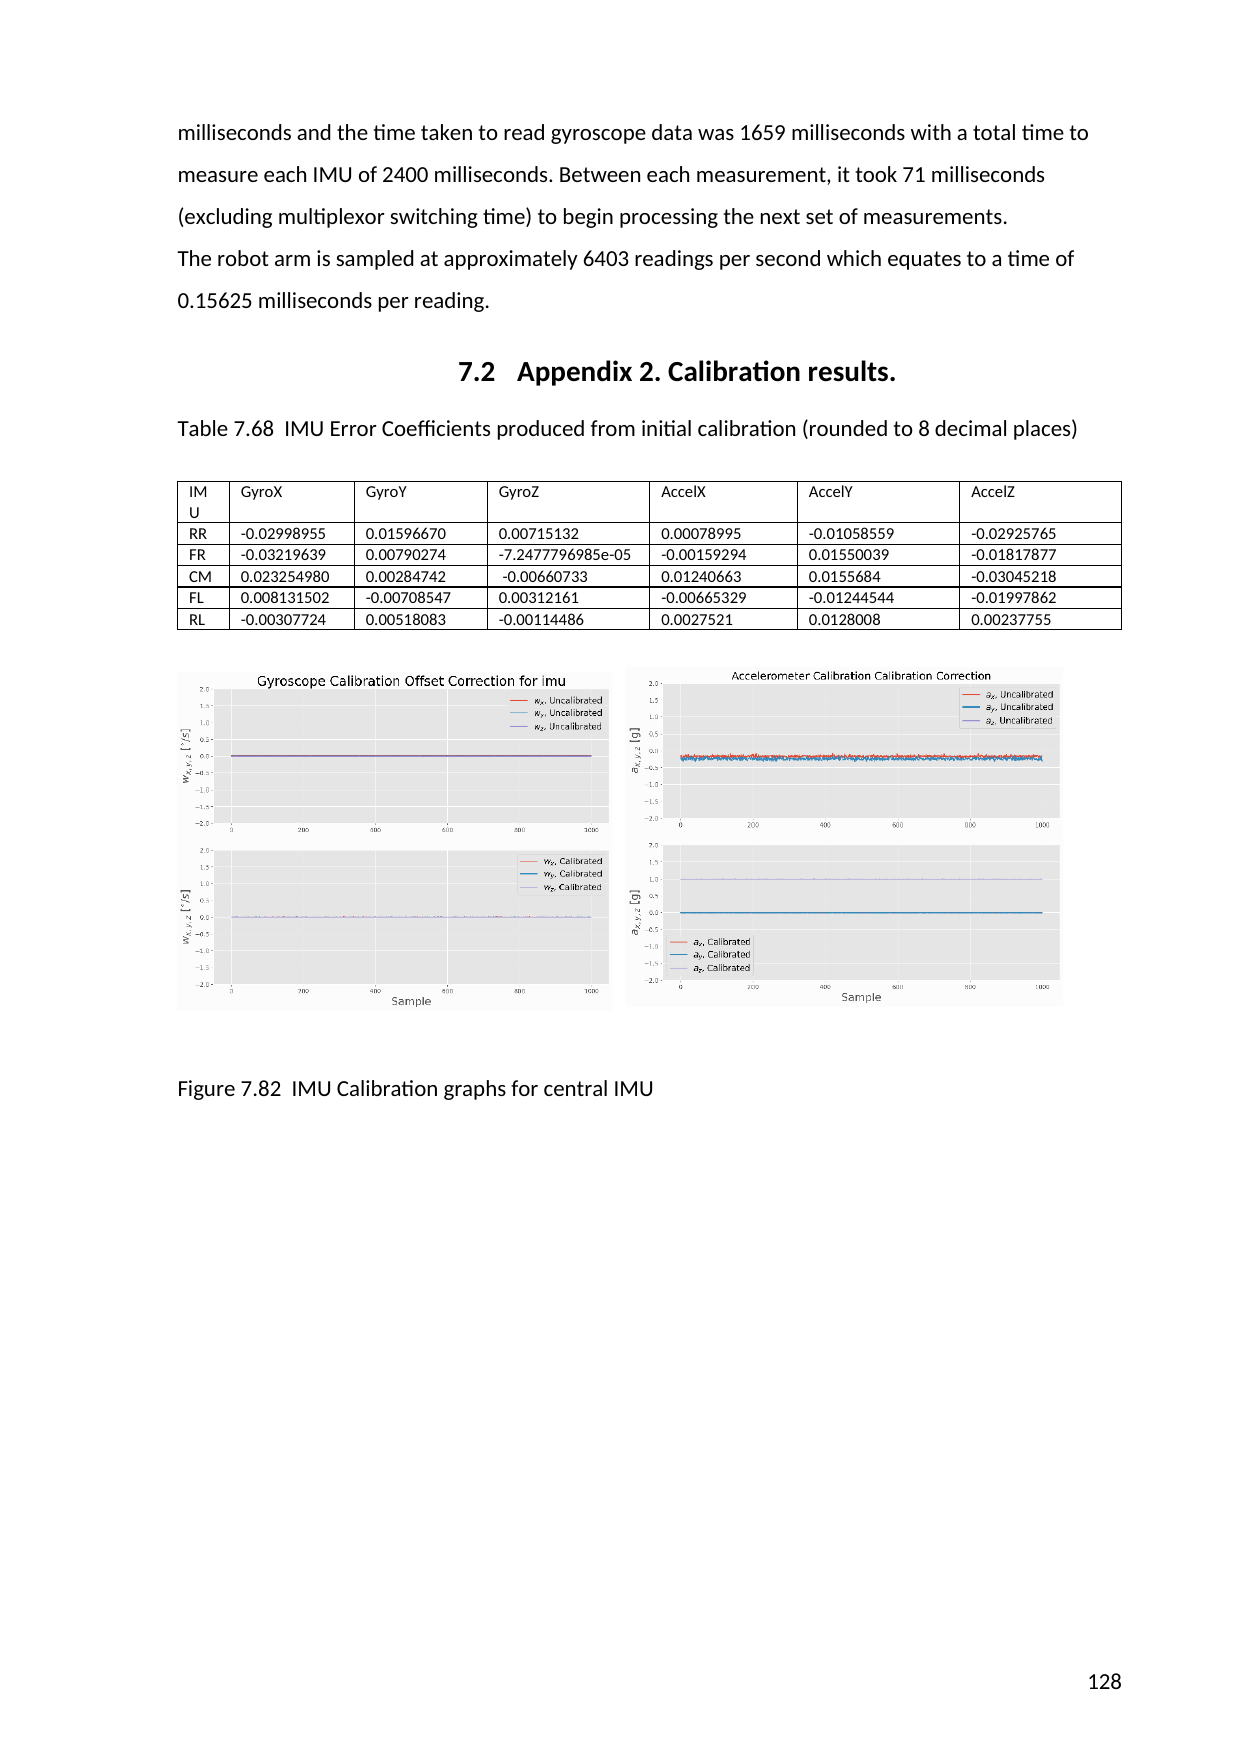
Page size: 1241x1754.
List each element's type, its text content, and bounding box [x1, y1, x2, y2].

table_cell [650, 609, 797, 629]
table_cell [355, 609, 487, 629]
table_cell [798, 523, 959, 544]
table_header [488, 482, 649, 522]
picture [625, 667, 1064, 1007]
picture [176, 672, 613, 1011]
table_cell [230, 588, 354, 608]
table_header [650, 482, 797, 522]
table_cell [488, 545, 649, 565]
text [177, 118, 1122, 314]
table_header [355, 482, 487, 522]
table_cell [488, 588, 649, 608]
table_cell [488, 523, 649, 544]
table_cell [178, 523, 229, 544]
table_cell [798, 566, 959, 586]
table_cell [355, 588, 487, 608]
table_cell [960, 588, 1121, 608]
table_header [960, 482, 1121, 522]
subtitle Appendix 2. Calibration results. [458, 353, 1122, 389]
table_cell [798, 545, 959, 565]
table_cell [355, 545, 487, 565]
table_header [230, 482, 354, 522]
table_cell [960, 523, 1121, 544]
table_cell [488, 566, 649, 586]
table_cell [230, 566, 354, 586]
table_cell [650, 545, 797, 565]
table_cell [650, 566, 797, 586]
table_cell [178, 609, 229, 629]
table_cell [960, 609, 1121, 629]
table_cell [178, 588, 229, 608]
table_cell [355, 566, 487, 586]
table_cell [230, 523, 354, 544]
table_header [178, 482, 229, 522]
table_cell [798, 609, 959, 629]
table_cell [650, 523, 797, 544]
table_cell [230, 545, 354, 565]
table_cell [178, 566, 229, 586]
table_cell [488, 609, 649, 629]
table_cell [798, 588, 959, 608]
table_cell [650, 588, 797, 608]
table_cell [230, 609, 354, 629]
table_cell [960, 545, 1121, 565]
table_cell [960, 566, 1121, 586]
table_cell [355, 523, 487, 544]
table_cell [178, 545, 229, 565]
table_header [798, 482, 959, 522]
